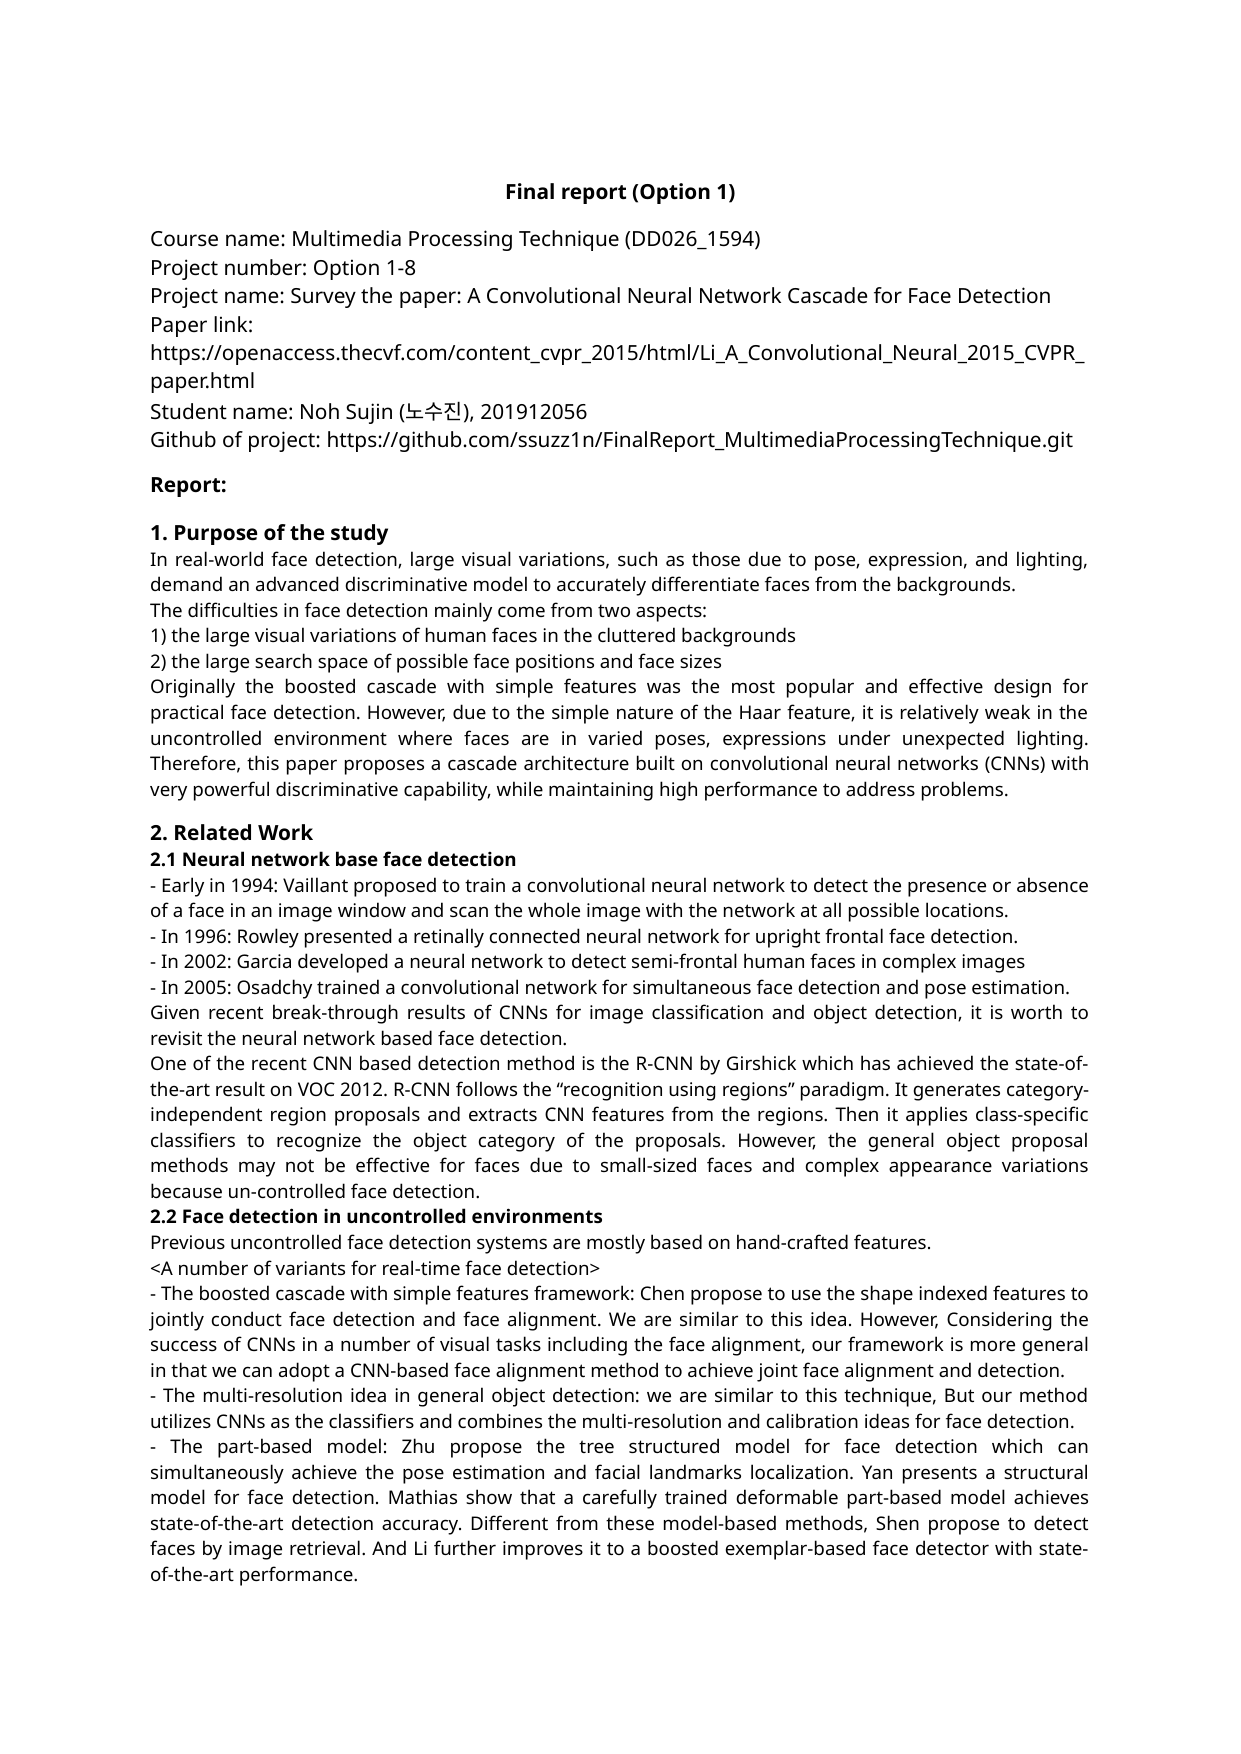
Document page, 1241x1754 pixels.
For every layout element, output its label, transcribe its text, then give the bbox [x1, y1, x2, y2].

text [150, 818, 1090, 1587]
text 1. Purpose of the study In real-world face detection, large visual variations, such as those due to pose, expression, and lighting, demand an advanced discriminative model to accurately differentiate faces from the backgrounds. The difficulties in face detection mainly come from two aspects: 1) the large visual variations of human faces in the cluttered backgrounds 2) the large search space of possible face positions and face sizes Originally the boosted cascade with simple features was the most popular and effective design for practical face detection. However, due to the simple nature of the Haar feature, it is relatively weak in the uncontrolled environment where faces are in varied poses, expressions under unexpected lighting. Therefore, this paper proposes a cascade architecture built on convolutional neural networks (CNNs) with very powerful discriminative capability, while maintaining high performance to address problems. [150, 518, 1090, 801]
text Report: [150, 471, 1090, 499]
text Course name: Multimedia Processing Technique (DD026_1594) Project number: Option 1-8 Project name: Survey the paper: A Convolutional Neural Network Cascade for Face Detection Paper link: https://openaccess.thecvf.com/content_cvpr_2015/html/Li_A_Convolutional_Neural_2015_CVPR_paper.html Student name: Noh Sujin (노수진), 201912056 Github of project: https://github.com/ssuzz1n/FinalReport_MultimediaProcessingTechnique.git [150, 224, 1090, 454]
text Final report (Option 1) [150, 177, 1090, 206]
